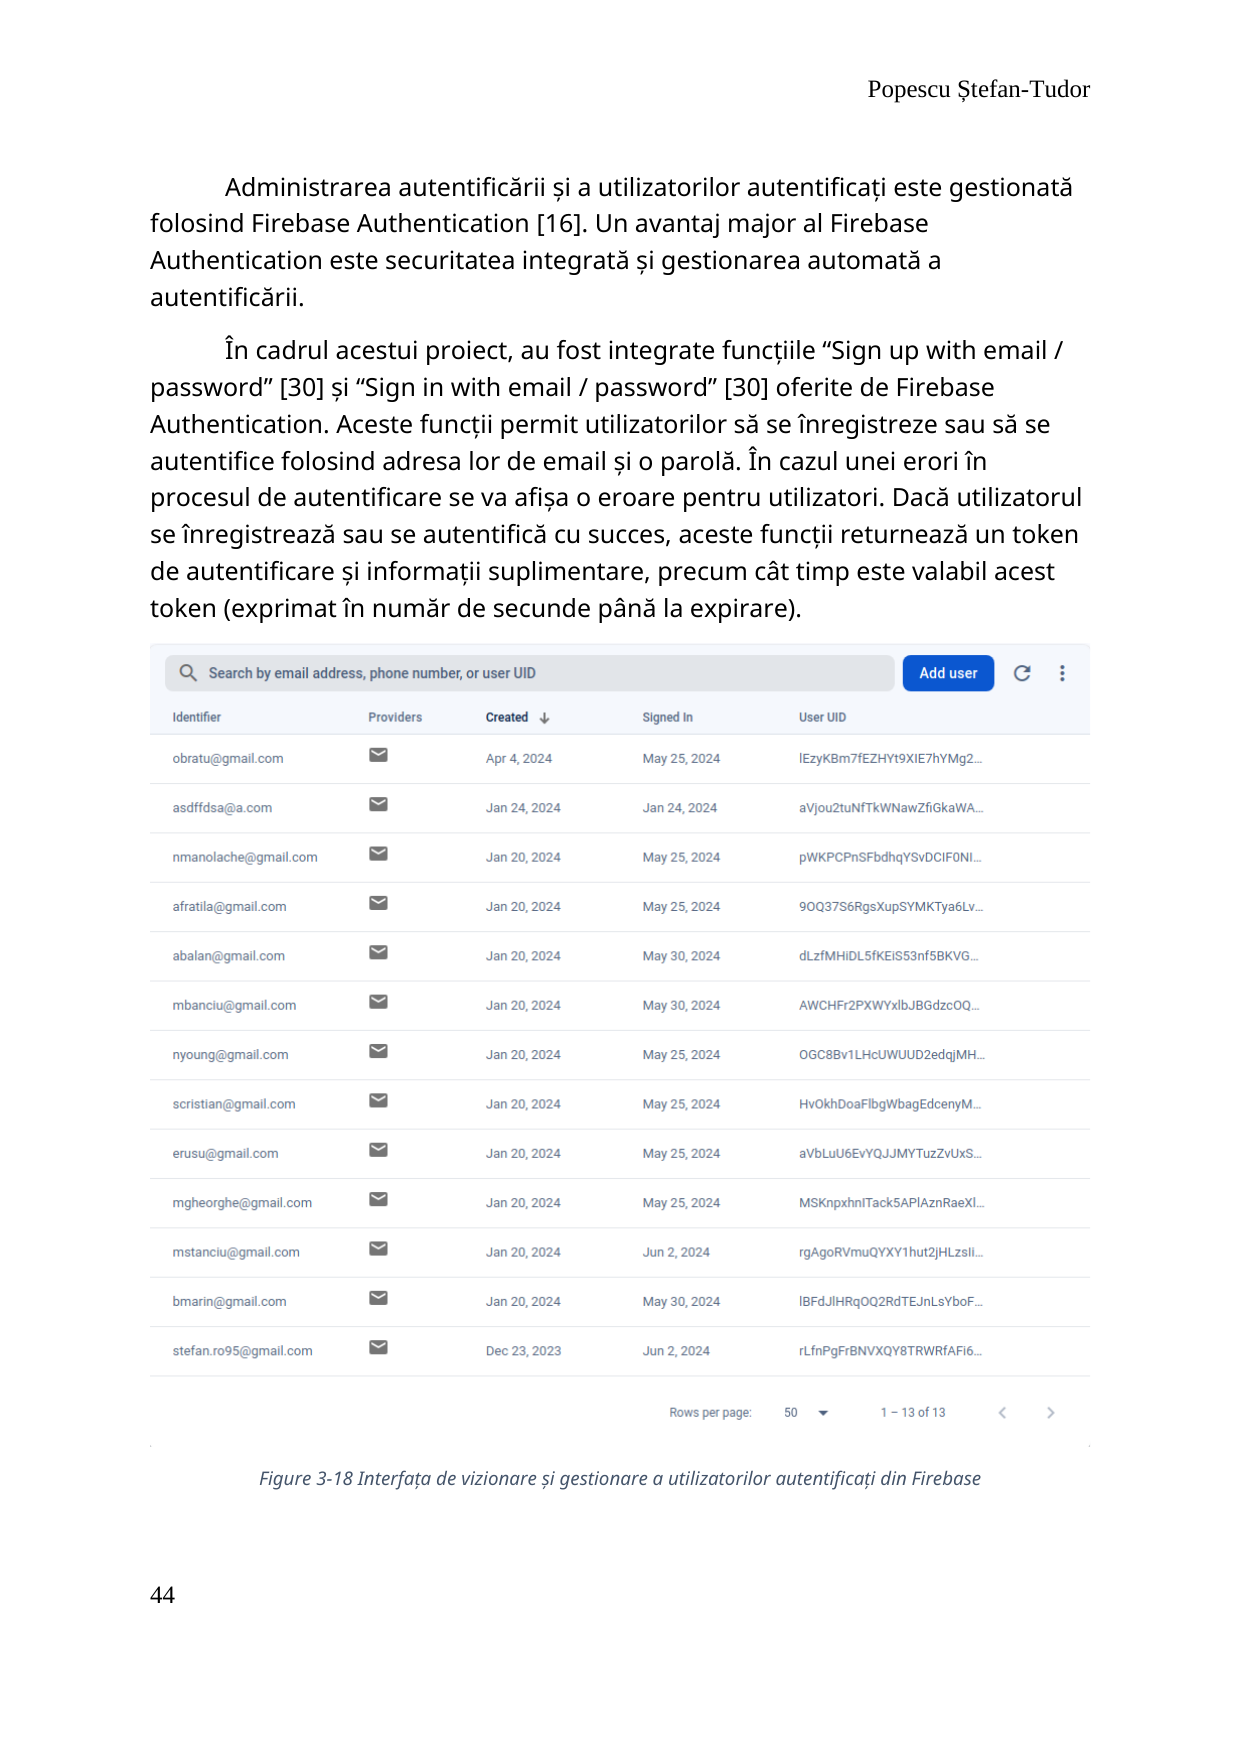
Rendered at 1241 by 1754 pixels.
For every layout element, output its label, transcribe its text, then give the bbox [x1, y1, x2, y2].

text Administrarea autentificării și a utilizatorilor autentificați este gestionată folosind Firebase Authentication. Un avantaj major al Firebase Authentication este securitatea integrată și gestionarea automată a autentificării. [150, 169, 1090, 313]
text În cadrul acestui proiect, au fost integrate funcțiile “Sign up with email / password” și “Sign in with email / password” oferite de Firebase Authentication. Aceste funcții permit utilizatorilor să se înregistreze sau să se autentifice folosind adresa lor de email și o parolă. În cazul unei erori în procesul de autentificare se va afișa o eroare pentru utilizatori. Dacă utilizatorul se înregistrează sau se autentifică cu succes, aceste funcții returnează un token de autentificare și informații suplimentare, precum cât timp este valabil acest token (exprimat în număr de secunde până la expirare). [150, 333, 1090, 624]
picture [150, 643, 1091, 1447]
